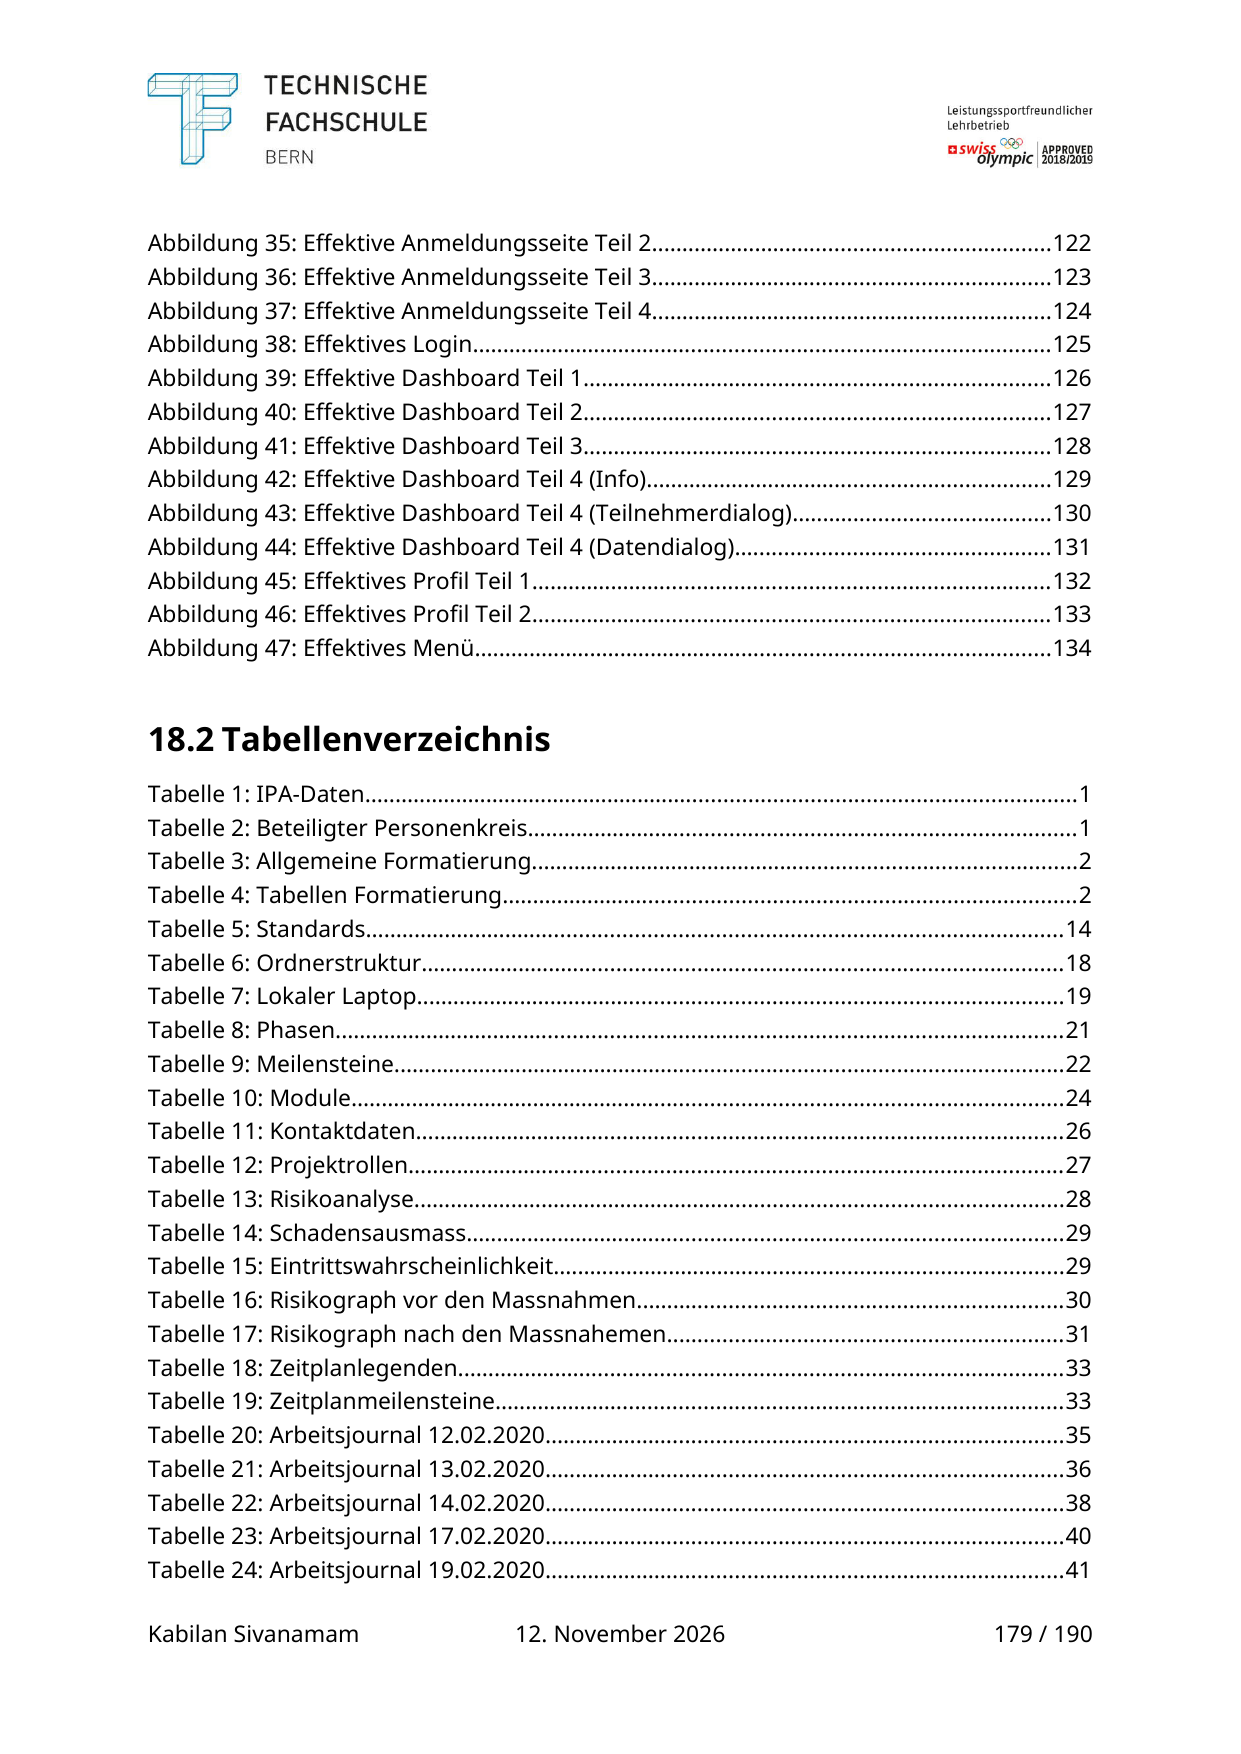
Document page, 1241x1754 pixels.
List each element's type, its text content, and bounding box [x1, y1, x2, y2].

text Abbildung 36: Effektive Anmeldungsseite Teil 3 123 [148, 261, 1093, 292]
text Tabelle 11: Kontaktdaten 26 [148, 1115, 1093, 1146]
text Tabelle 15: Eintrittswahrscheinlichkeit 29 [148, 1250, 1093, 1281]
text Abbildung 40: Effektive Dashboard Teil 2 127 [148, 396, 1093, 427]
text Tabelle 22: Arbeitsjournal 14.02.2020 38 [148, 1486, 1093, 1518]
text Abbildung 37: Effektive Anmeldungsseite Teil 4 124 [148, 294, 1093, 326]
text Abbildung 47: Effektives Menü 134 [148, 632, 1093, 663]
text Tabelle 5: Standards 14 [148, 913, 1093, 944]
text Tabelle 6: Ordnerstruktur 18 [148, 946, 1093, 978]
text Abbildung 44: Effektive Dashboard Teil 4 (Datendialog) 131 [148, 531, 1093, 562]
text Abbildung 39: Effektive Dashboard Teil 1 126 [148, 362, 1093, 393]
text Tabelle 9: Meilensteine 22 [148, 1048, 1093, 1079]
text Abbildung 42: Effektive Dashboard Teil 4 (Info) 129 [148, 463, 1093, 494]
text Abbildung 46: Effektives Profil Teil 2 133 [148, 598, 1093, 629]
text Tabelle 4: Tabellen Formatierung 2 [148, 879, 1093, 910]
text Abbildung 38: Effektives Login 125 [148, 328, 1093, 359]
text Tabelle 7: Lokaler Laptop 19 [148, 980, 1093, 1011]
text Tabelle 1: IPA-Daten 1 [148, 778, 1093, 809]
text Tabelle 13: Risikoanalyse 28 [148, 1183, 1093, 1214]
text Tabelle 23: Arbeitsjournal 17.02.2020 40 [148, 1520, 1093, 1551]
text Tabelle 14: Schadensausmass 29 [148, 1216, 1093, 1248]
text Tabelle 24: Arbeitsjournal 19.02.2020 41 [148, 1554, 1093, 1585]
text Abbildung 35: Effektive Anmeldungsseite Teil 2 122 [148, 227, 1093, 258]
text Abbildung 45: Effektives Profil Teil 1 132 [148, 564, 1093, 596]
text Tabelle 20: Arbeitsjournal 12.02.2020 35 [148, 1419, 1093, 1450]
subtitle Tabellenverzeichnis [148, 716, 1093, 762]
text Tabelle 17: Risikograph nach den Massnahemen 31 [148, 1318, 1093, 1349]
text Abbildung 41: Effektive Dashboard Teil 3 128 [148, 429, 1093, 461]
text Tabelle 12: Projektrollen 27 [148, 1149, 1093, 1180]
text Tabelle 18: Zeitplanlegenden 33 [148, 1351, 1093, 1383]
text Tabelle 2: Beteiligter Personenkreis 1 [148, 811, 1093, 843]
text Tabelle 16: Risikograph vor den Massnahmen 30 [148, 1284, 1093, 1315]
picture [147, 73, 1093, 196]
text Tabelle 10: Module 24 [148, 1081, 1093, 1113]
text Tabelle 8: Phasen 21 [148, 1014, 1093, 1045]
text Tabelle 3: Allgemeine Formatierung 2 [148, 845, 1093, 876]
text Tabelle 21: Arbeitsjournal 13.02.2020 36 [148, 1453, 1093, 1484]
text Abbildung 43: Effektive Dashboard Teil 4 (Teilnehmerdialog) 130 [148, 497, 1093, 528]
text Tabelle 19: Zeitplanmeilensteine 33 [148, 1385, 1093, 1416]
